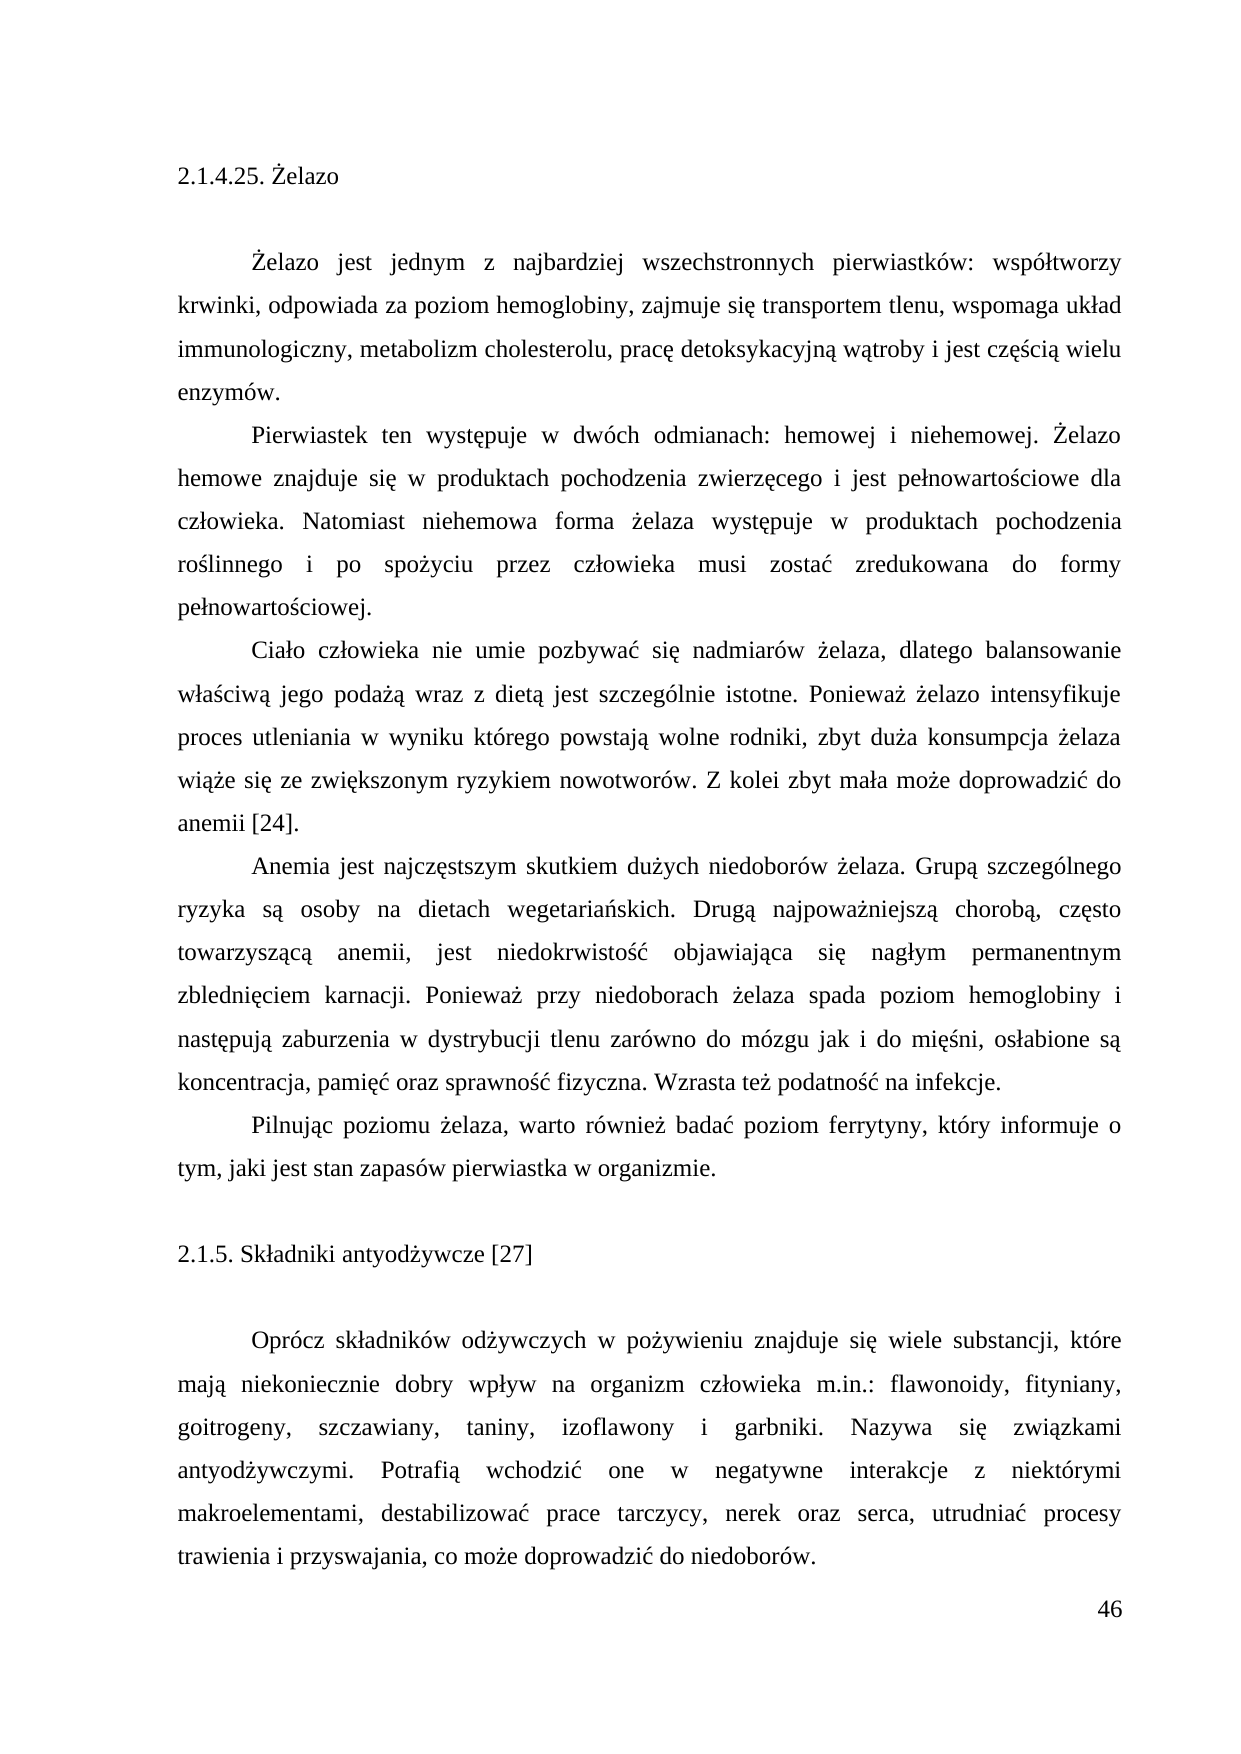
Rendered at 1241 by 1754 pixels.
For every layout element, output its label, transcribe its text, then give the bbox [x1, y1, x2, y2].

text Ciało człowieka nie umie pozbywać się nadmiarów żelaza, dlatego balansowanie właściwą jego podażą wraz z dietą jest szczególnie istotne. Ponieważ żelazo intensyfikuje proces utleniania w wyniku którego powstają wolne rodniki, zbyt duża konsumpcja żelaza wiąże się ze zwiększonym ryzykiem nowotworów. Z kolei zbyt mała może doprowadzić do anemii [24]. [177, 636, 1122, 837]
text Pierwiastek ten występuje w dwóch odmianach: hemowej i niehemowej. Żelazo hemowe znajduje się w produktach pochodzenia zwierzęcego i jest pełnowartościowe dla człowieka. Natomiast niehemowa forma żelaza występuje w produktach pochodzenia roślinnego i po spożyciu przez człowieka musi zostać zredukowana do formy pełnowartościowej. [177, 420, 1122, 621]
text Oprócz składników odżywczych w pożywieniu znajduje się wiele substancji, które mają niekoniecznie dobry wpływ na organizm człowieka m.in.: flawonoidy, fityniany, goitrogeny, szczawiany, taniny, izoflawony i garbniki. Nazywa się związkami antyodżywczymi. Potrafią wchodzić one w negatywne interakcje z niektórymi makroelementami, destabilizować prace tarczycy, nerek oraz serca, utrudniać procesy trawienia i przyswajania, co może doprowadzić do niedoborów. [177, 1326, 1122, 1570]
subtitle 2.1.4.25. Żelazo [177, 161, 1122, 190]
subtitle 2.1.5. Składniki antyodżywcze [27] [177, 1239, 1122, 1268]
text Anemia jest najczęstszym skutkiem dużych niedoborów żelaza. Grupą szczególnego ryzyka są osoby na dietach wegetariańskich. Drugą najpoważniejszą chorobą, często towarzyszącą anemii, jest niedokrwistość objawiająca się nagłym permanentnym zblednięciem karnacji. Ponieważ przy niedoborach żelaza spada poziom hemoglobiny i następują zaburzenia w dystrybucji tlenu zarówno do mózgu jak i do mięśni, osłabione są koncentracja, pamięć oraz sprawność fizyczna. Wzrasta też podatność na infekcje. [177, 851, 1122, 1096]
text Pilnując poziomu żelaza, warto również badać poziom ferrytyny, który informuje o tym, jaki jest stan zapasów pierwiastka w organizmie. [177, 1110, 1122, 1182]
text Żelazo jest jednym z najbardziej wszechstronnych pierwiastków: współtworzy krwinki, odpowiada za poziom hemoglobiny, zajmuje się transportem tlenu, wspomaga układ immunologiczny, metabolizm cholesterolu, pracę detoksykacyjną wątroby i jest częścią wielu enzymów. [177, 247, 1122, 406]
